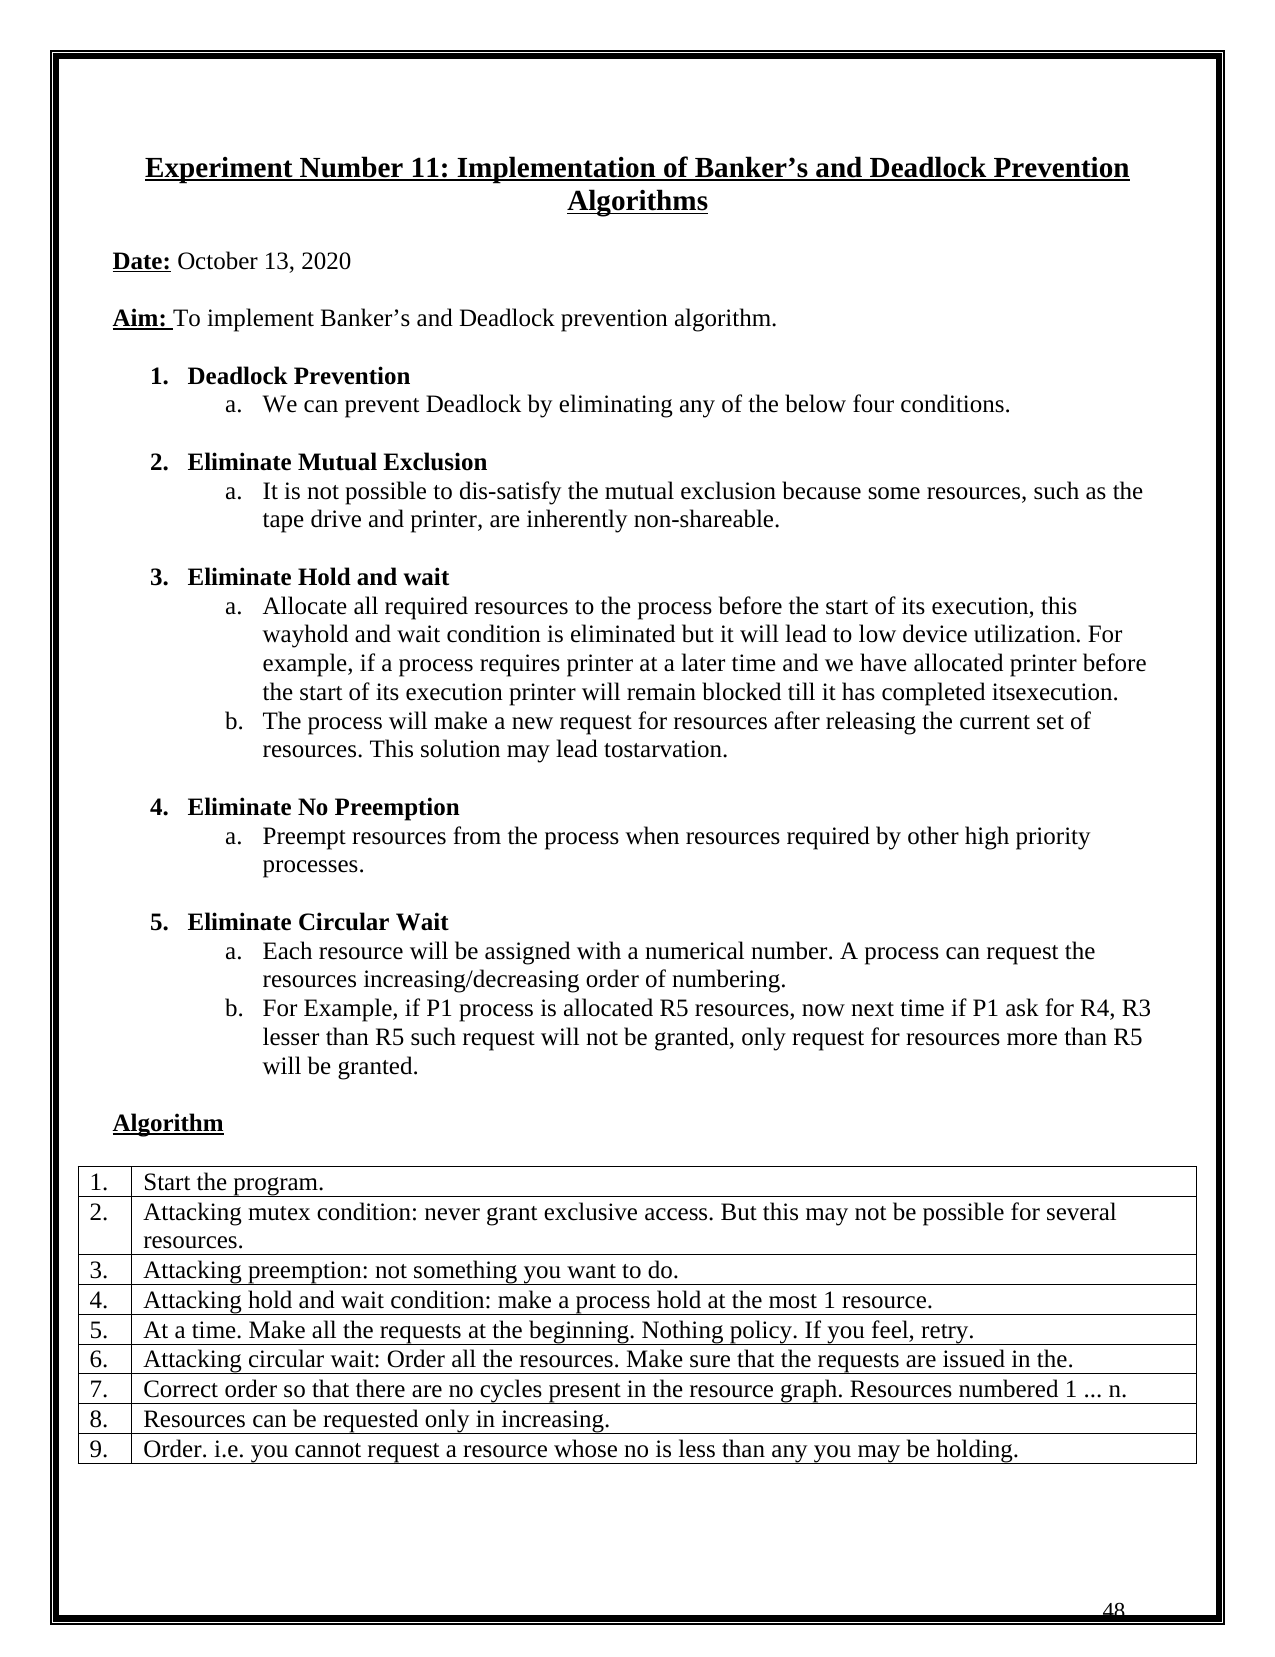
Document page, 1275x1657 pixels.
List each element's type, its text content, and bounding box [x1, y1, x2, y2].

table_header Start the program. [132, 1167, 1196, 1196]
list Each resource will be assigned with a numerical number. A process can request the resources increasing/decreasing order of numbering. [225, 936, 1162, 993]
table_cell 2. [79, 1197, 131, 1254]
list Eliminate Circular Wait [150, 907, 1162, 936]
table_cell 6. [79, 1345, 131, 1373]
text Aim: To implement Banker’s and Deadlock prevention algorithm. [112, 303, 1162, 332]
table_cell 4. [79, 1285, 131, 1314]
list It is not possible to dis-satisfy the mutual exclusion because some resources, such as the tape drive and printer, are inherently non-shareable. [225, 476, 1162, 533]
text Date: October 13, 2020 [112, 246, 1162, 274]
table_cell 5. [79, 1315, 131, 1343]
table_cell Order. i.e. you cannot request a resource whose no is less than any you may be holding. [132, 1434, 1196, 1463]
list Eliminate No Preemption [150, 792, 1162, 821]
list Deadlock Prevention [150, 361, 1162, 389]
list Eliminate Mutual Exclusion [150, 447, 1162, 476]
table_cell Attacking mutex condition: never grant exclusive access. But this may not be possible for several resources. [132, 1197, 1196, 1254]
list Eliminate Hold and wait [150, 562, 1162, 591]
table_cell At a time. Make all the requests at the beginning. Nothing policy. If you feel, retry. [132, 1315, 1196, 1343]
table_cell 3. [79, 1255, 131, 1284]
table_cell Attacking circular wait: Order all the resources. Make sure that the requests are issued in the. [132, 1345, 1196, 1373]
list Allocate all required resources to the process before the start of its execution, this wayhold and wait condition is eliminated but it will lead to low device utilization. For example, if a process requires printer at a later time and we have allocated printer before the start of its execution printer will remain blocked till it has completed itsexecution. [225, 591, 1162, 706]
table_cell Correct order so that there are no cycles present in the resource graph. Resources numbered 1 ... n. [132, 1374, 1196, 1403]
table_cell 8. [79, 1404, 131, 1433]
list We can prevent Deadlock by eliminating any of the below four conditions. [225, 389, 1162, 418]
text Algorithm [112, 1108, 1162, 1137]
table_cell Attacking preemption: not something you want to do. [132, 1255, 1196, 1284]
table_cell 9. [79, 1434, 131, 1463]
table_cell 7. [79, 1374, 131, 1403]
table_cell Resources can be requested only in increasing. [132, 1404, 1196, 1433]
table_cell Attacking hold and wait condition: make a process hold at the most 1 resource. [132, 1285, 1196, 1314]
list The process will make a new request for resources after releasing the current set of resources. This solution may lead tostarvation. [225, 706, 1162, 763]
list For Example, if P1 process is allocated R5 resources, now next time if P1 ask for R4, R3 lesser than R5 such request will not be granted, only request for resources more than R5 will be granted. [225, 993, 1162, 1079]
list Preempt resources from the process when resources required by other high priority processes. [225, 821, 1162, 878]
table_header 1. [79, 1167, 131, 1196]
text Experiment Number 11: Implementation of Banker’s and Deadlock Prevention Algorithms [112, 150, 1162, 217]
